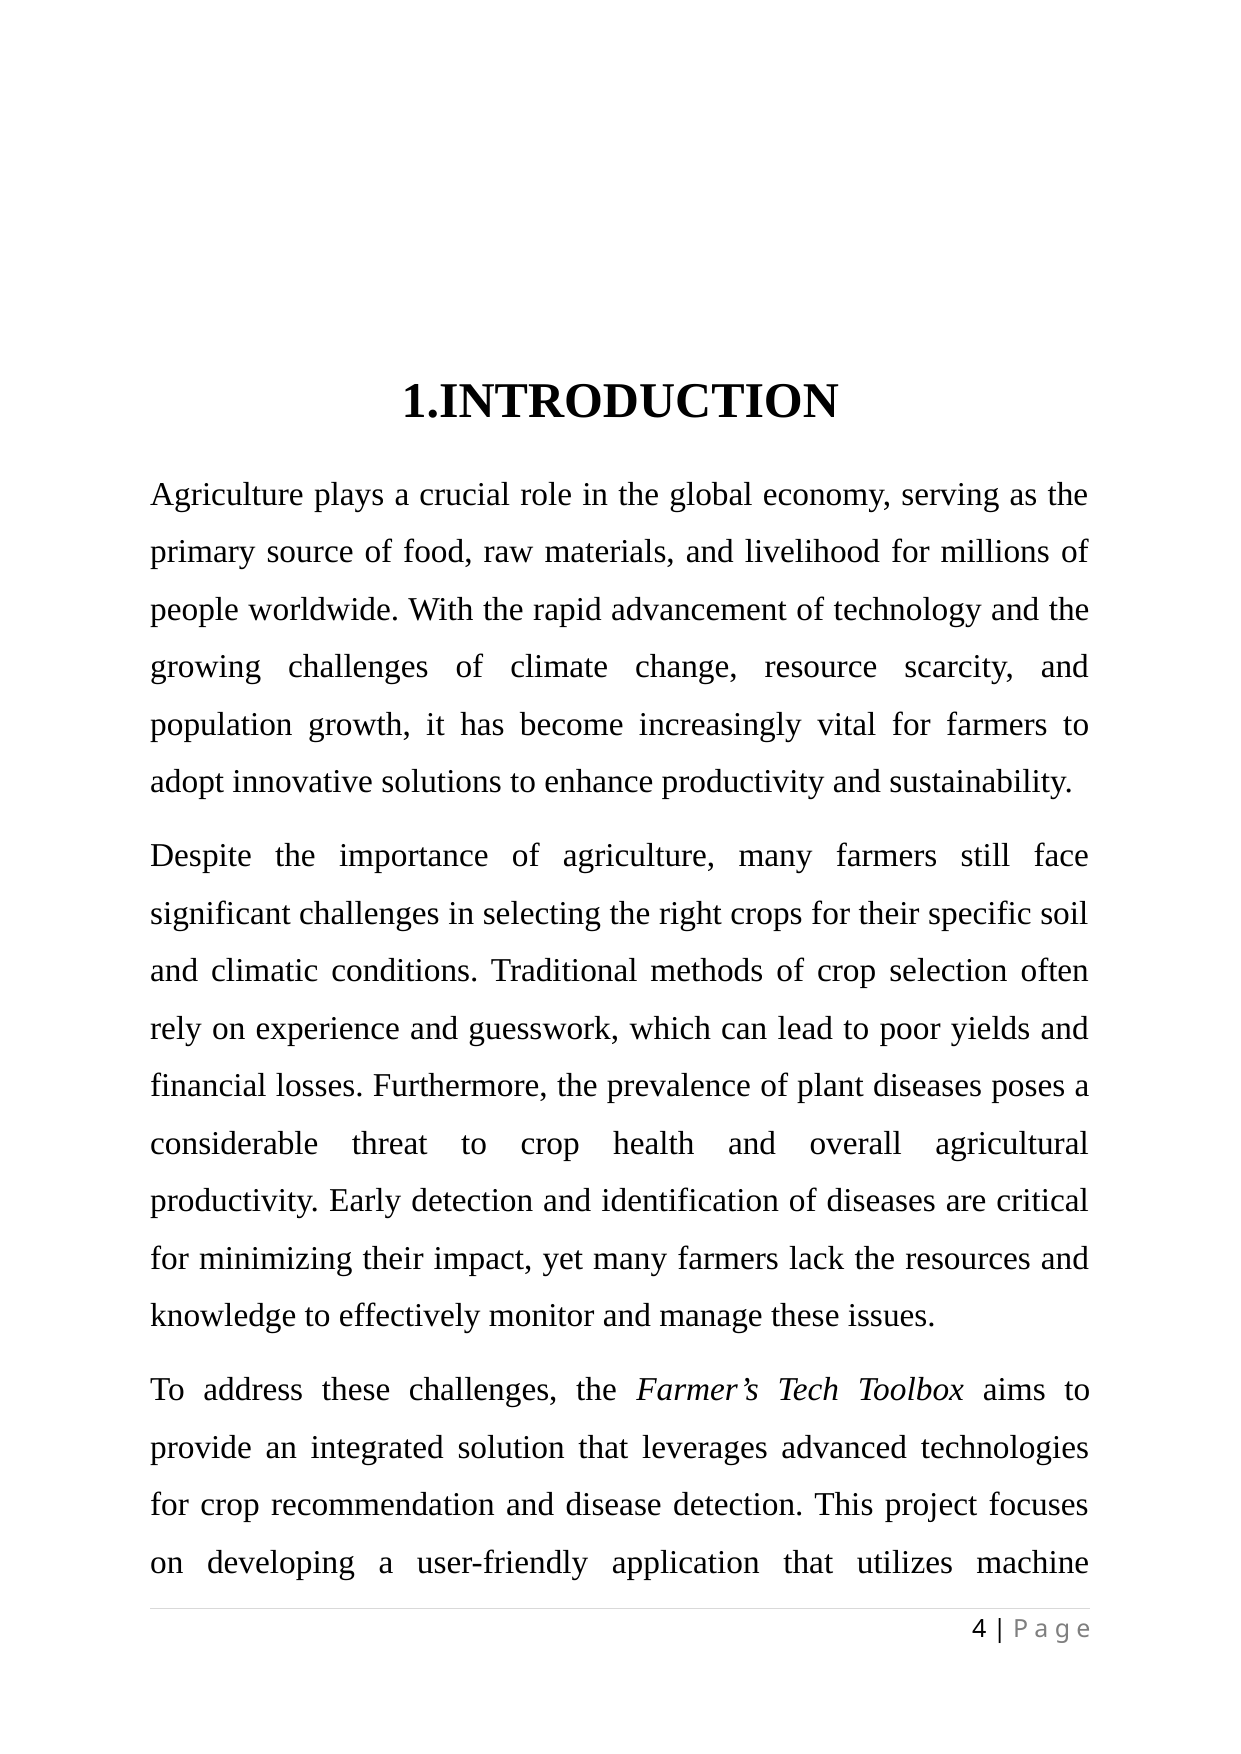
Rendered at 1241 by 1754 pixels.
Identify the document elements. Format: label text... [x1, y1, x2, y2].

text Despite the importance of agriculture, many farmers still face significant challenges in selecting the right crops for their specific soil and climatic conditions. Traditional methods of crop selection often rely on experience and guesswork, which can lead to poor yields and financial losses. Furthermore, the prevalence of plant diseases poses a considerable threat to crop health and overall agricultural productivity. Early detection and identification of diseases are critical for minimizing their impact, yet many farmers lack the resources and knowledge to effectively monitor and manage these issues. [150, 835, 1090, 1334]
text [150, 1369, 1090, 1580]
text 1.INTRODUCTION [150, 371, 1090, 428]
text Agriculture plays a crucial role in the global economy, serving as the primary source of food, raw materials, and livelihood for millions of people worldwide. With the rapid advancement of technology and the growing challenges of climate change, resource scarcity, and population growth, it has become increasingly vital for farmers to adopt innovative solutions to enhance productivity and sustainability. [150, 474, 1090, 799]
